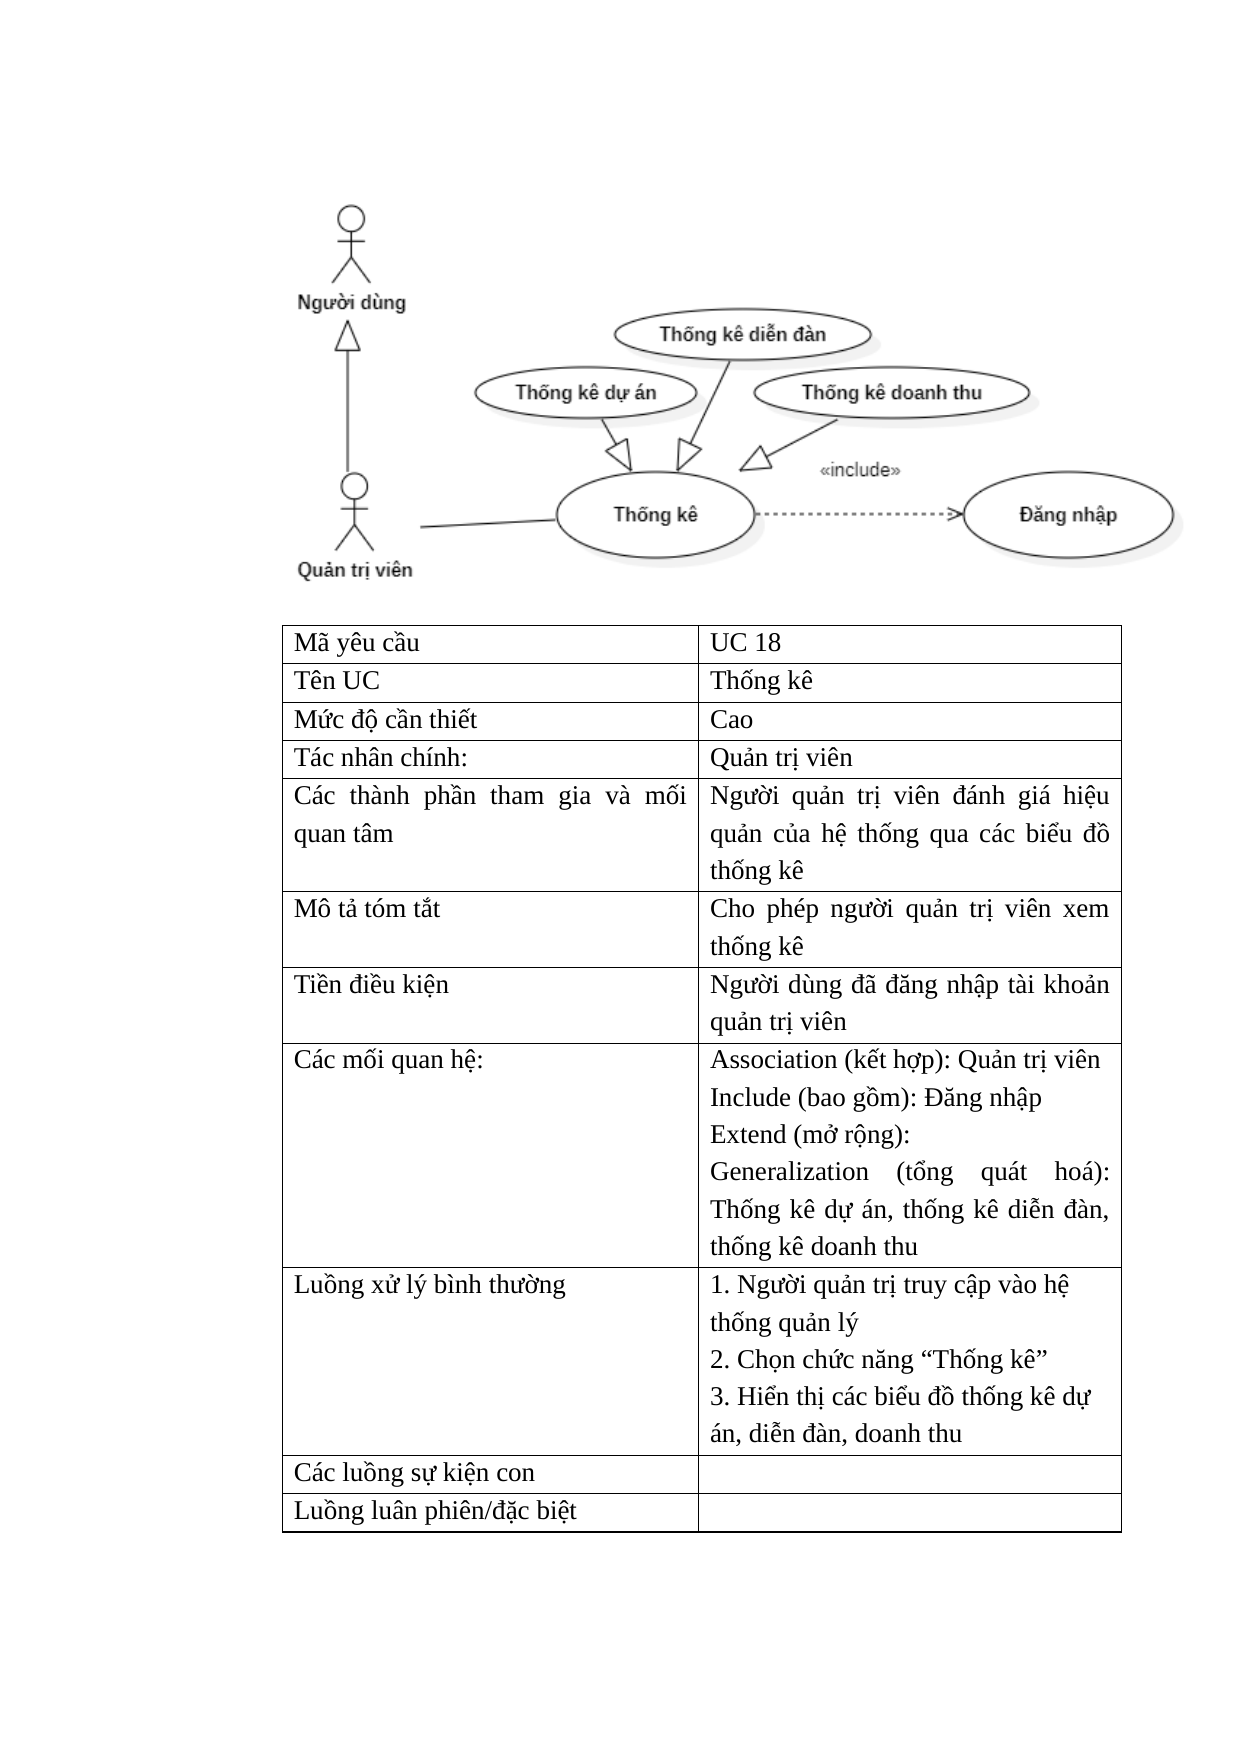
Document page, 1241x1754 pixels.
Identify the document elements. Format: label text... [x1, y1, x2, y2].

table_cell Người quản trị viên đánh giá hiệu quản của hệ thống qua các biểu đồ thống kê [699, 779, 1121, 891]
table_cell Người dùng đã đăng nhập tài khoản quản trị viên [699, 968, 1121, 1042]
table_cell Các thành phần tham gia và mối quan tâm [283, 779, 698, 891]
table_cell Tên UC [283, 664, 698, 702]
table_cell Cho phép người quản trị viên xem thống kê [699, 892, 1121, 967]
table_cell Các luồng sự kiện con [283, 1456, 698, 1493]
table_cell Thống kê [699, 664, 1121, 702]
table_cell Mức độ cần thiết [283, 703, 698, 740]
table_cell 1. Người quản trị truy cập vào hệ thống quản lý 2. Chọn chức năng “Thống kê” 3. Hiển thị các biểu đồ thống kê dự án, diễn đàn, doanh thu [699, 1268, 1121, 1455]
table_cell Luồng luân phiên/đặc biệt [283, 1494, 698, 1531]
table_cell Quản trị viên [699, 741, 1121, 778]
table_cell Tiền điều kiện [283, 968, 698, 1042]
table_cell Tác nhân chính: [283, 741, 698, 778]
table_cell Luồng xử lý bình thường [283, 1268, 698, 1455]
table_cell Association (kết hợp): Quản trị viên Include (bao gồm): Đăng nhập Extend (mở rộng): Generalization (tổng quát hoá): Thống kê dự án, thống kê diễn đàn, thống kê doanh thu [699, 1044, 1121, 1267]
table_cell Mô tả tóm tắt [283, 892, 698, 967]
table_header UC 18 [699, 626, 1121, 663]
table_cell [699, 1456, 1121, 1493]
table_cell [699, 1494, 1121, 1531]
table_cell Cao [699, 703, 1121, 740]
table_header Mã yêu cầu [283, 626, 698, 663]
picture [281, 177, 1198, 603]
table_cell Các mối quan hệ: [283, 1044, 698, 1267]
